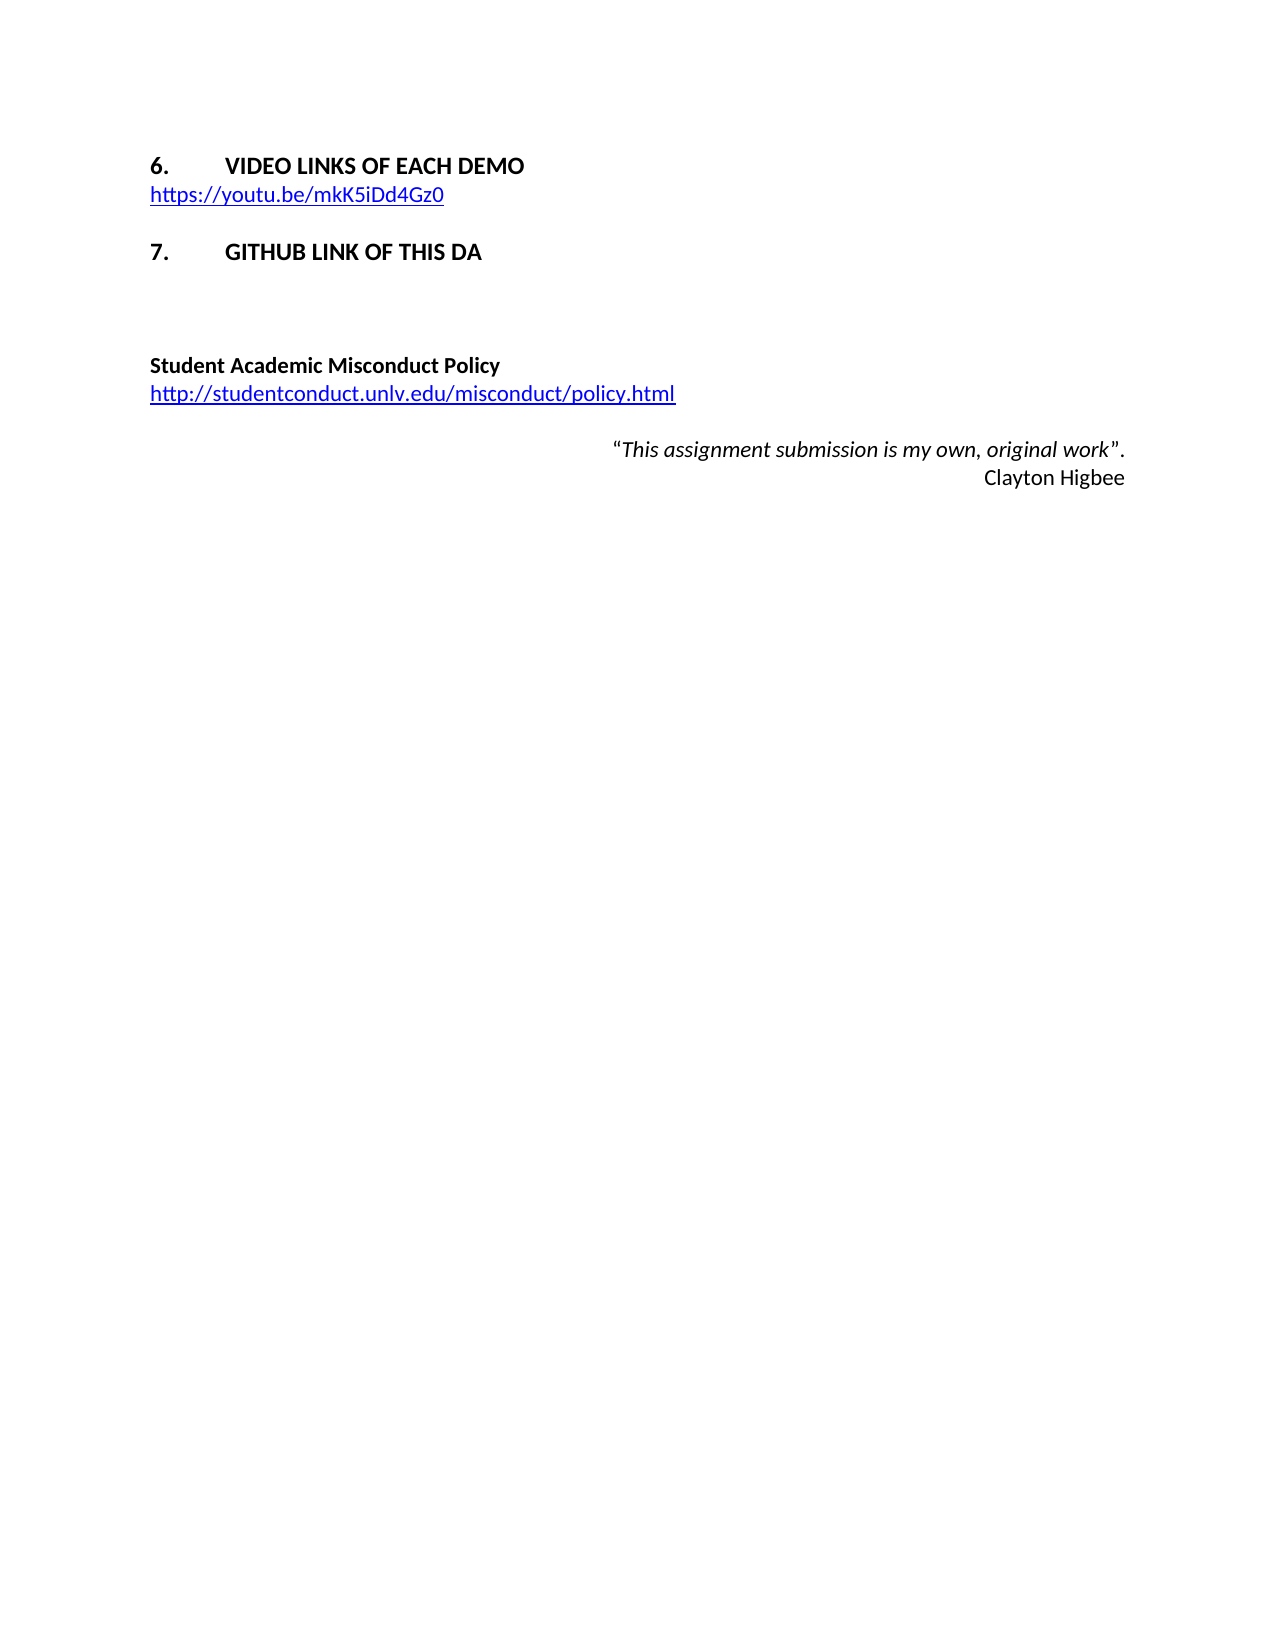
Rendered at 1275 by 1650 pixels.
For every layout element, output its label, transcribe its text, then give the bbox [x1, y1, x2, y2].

text Clayton Higbee [150, 463, 1125, 491]
list VIDEO LINKS OF EACH DEMO [150, 150, 1125, 181]
text https://youtu.be/mkK5iDd4Gz0 [150, 181, 1125, 208]
text http://studentconduct.unlv.edu/misconduct/policy.html [150, 379, 1125, 407]
text “This assignment submission is my own, original work”. [150, 435, 1125, 463]
text Student Academic Misconduct Policy [150, 351, 1125, 379]
list GITHUB LINK OF THIS DA [150, 237, 1125, 267]
